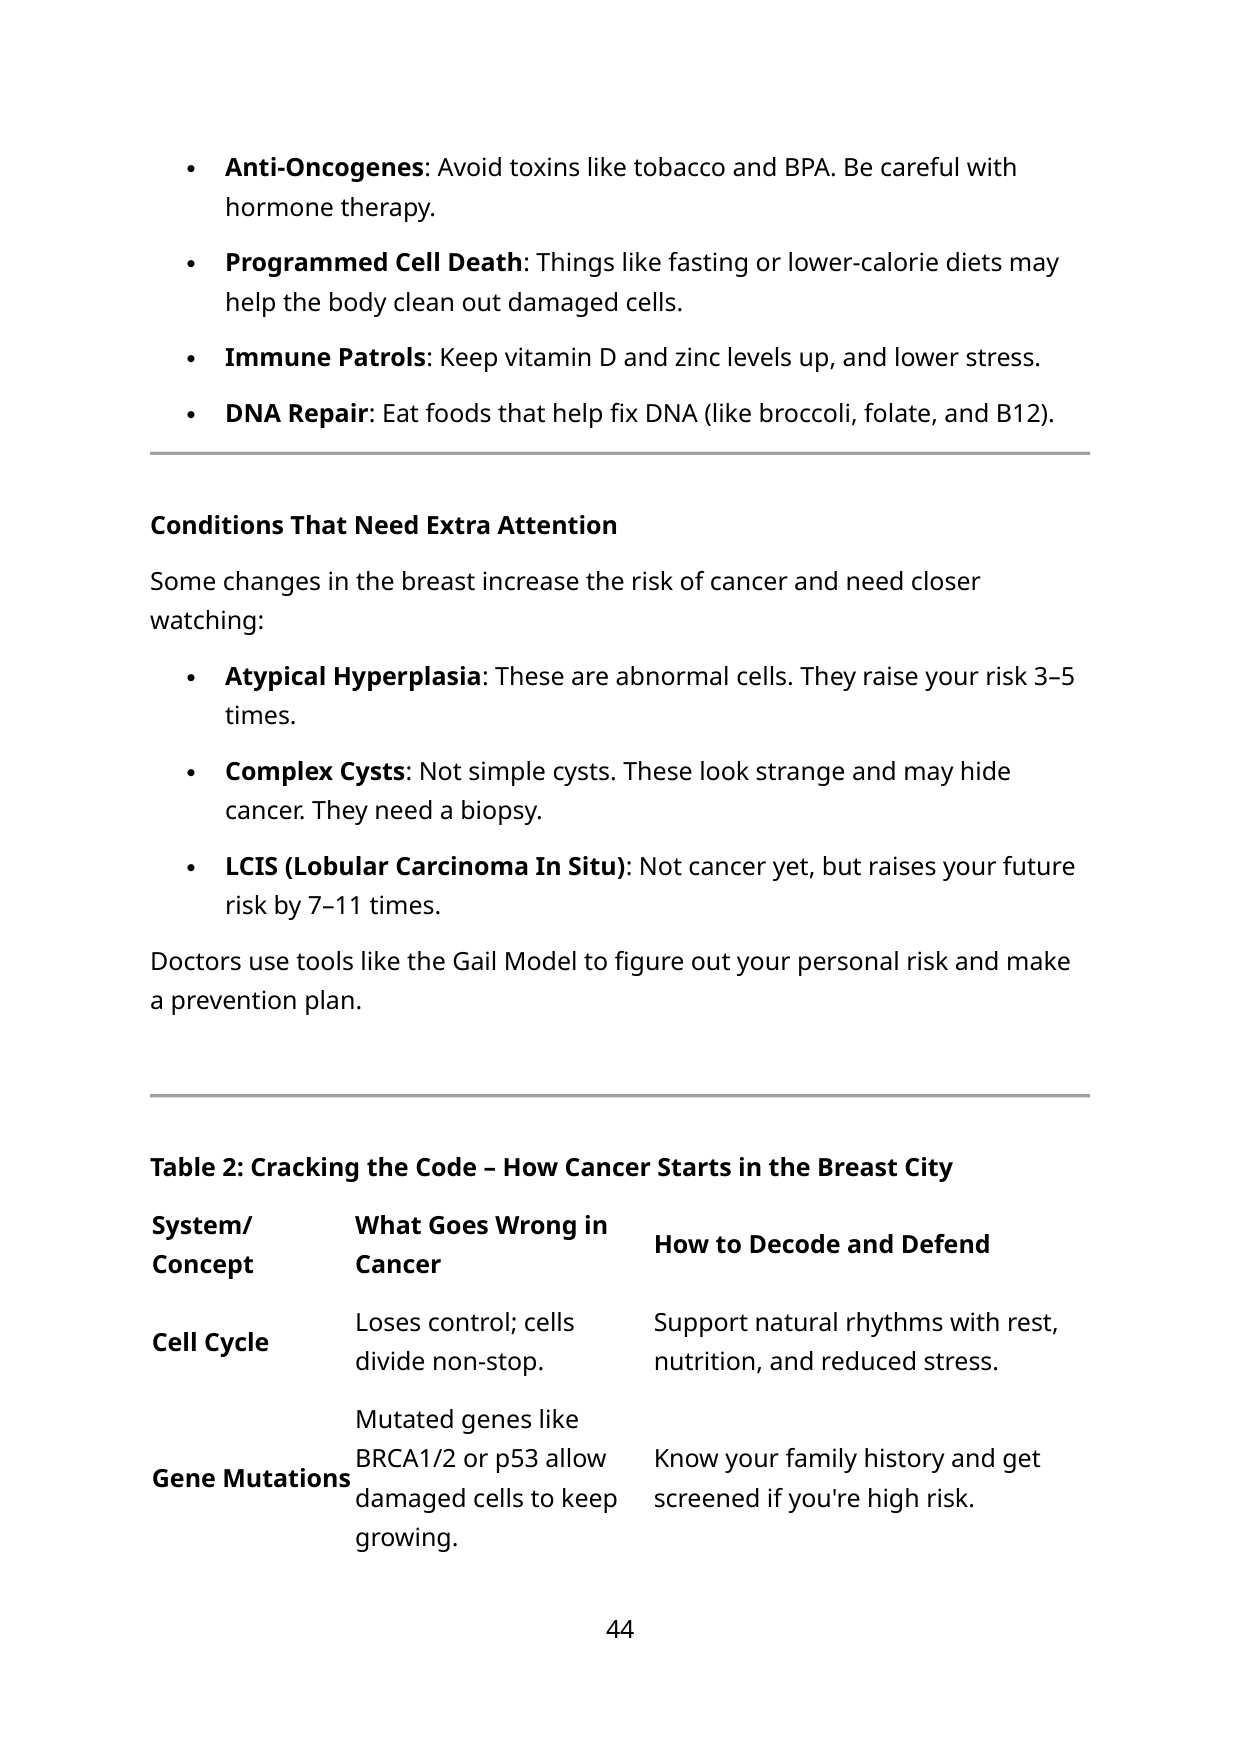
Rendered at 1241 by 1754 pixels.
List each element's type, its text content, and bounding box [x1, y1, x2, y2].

text Table 2: Cracking the Code – How Cancer Starts in the Breast City [150, 1150, 1090, 1184]
list LCIS (Lobular Carcinoma In Situ): Not cancer yet, but raises your future risk by 7–11 times. [187, 848, 1090, 922]
table_cell Mutated genes like BRCA1/2 or p53 allow damaged cells to keep growing. [354, 1400, 652, 1576]
table_cell Loses control; cells divide non-stop. [354, 1303, 652, 1400]
list Complex Cysts: Not simple cysts. These look strange and may hide cancer. They need a biopsy. [187, 753, 1090, 827]
table_cell Know your family history and get screened if you're high risk. [652, 1400, 1090, 1576]
text Doctors use tools like the Gail Model to figure out your personal risk and make a prevention plan. [150, 943, 1090, 1017]
text Conditions That Need Extra Attention [150, 507, 1090, 542]
table_cell Gene Mutations [150, 1400, 353, 1576]
list Immune Patrols: Keep vitamin D and zinc levels up, and lower stress. [187, 340, 1090, 374]
table_header What Goes Wrong in Cancer [354, 1206, 652, 1303]
list Atypical Hyperplasia: These are abnormal cells. They raise your risk 3–5 times. [187, 658, 1090, 732]
text Some changes in the breast increase the risk of cancer and need closer watching: [150, 563, 1090, 637]
list Programmed Cell Death: Things like fasting or lower-calorie diets may help the body clean out damaged cells. [187, 245, 1090, 318]
list DNA Repair: Eat foods that help fix DNA (like broccoli, folate, and B12). [187, 396, 1090, 430]
list Anti-Oncogenes: Avoid toxins like tobacco and BPA. Be careful with hormone therapy. [187, 150, 1090, 223]
table_header System/Concept [150, 1206, 353, 1303]
table_cell Support natural rhythms with rest, nutrition, and reduced stress. [652, 1303, 1090, 1400]
table_header How to Decode and Defend [652, 1206, 1090, 1303]
table_cell Cell Cycle [150, 1303, 353, 1400]
